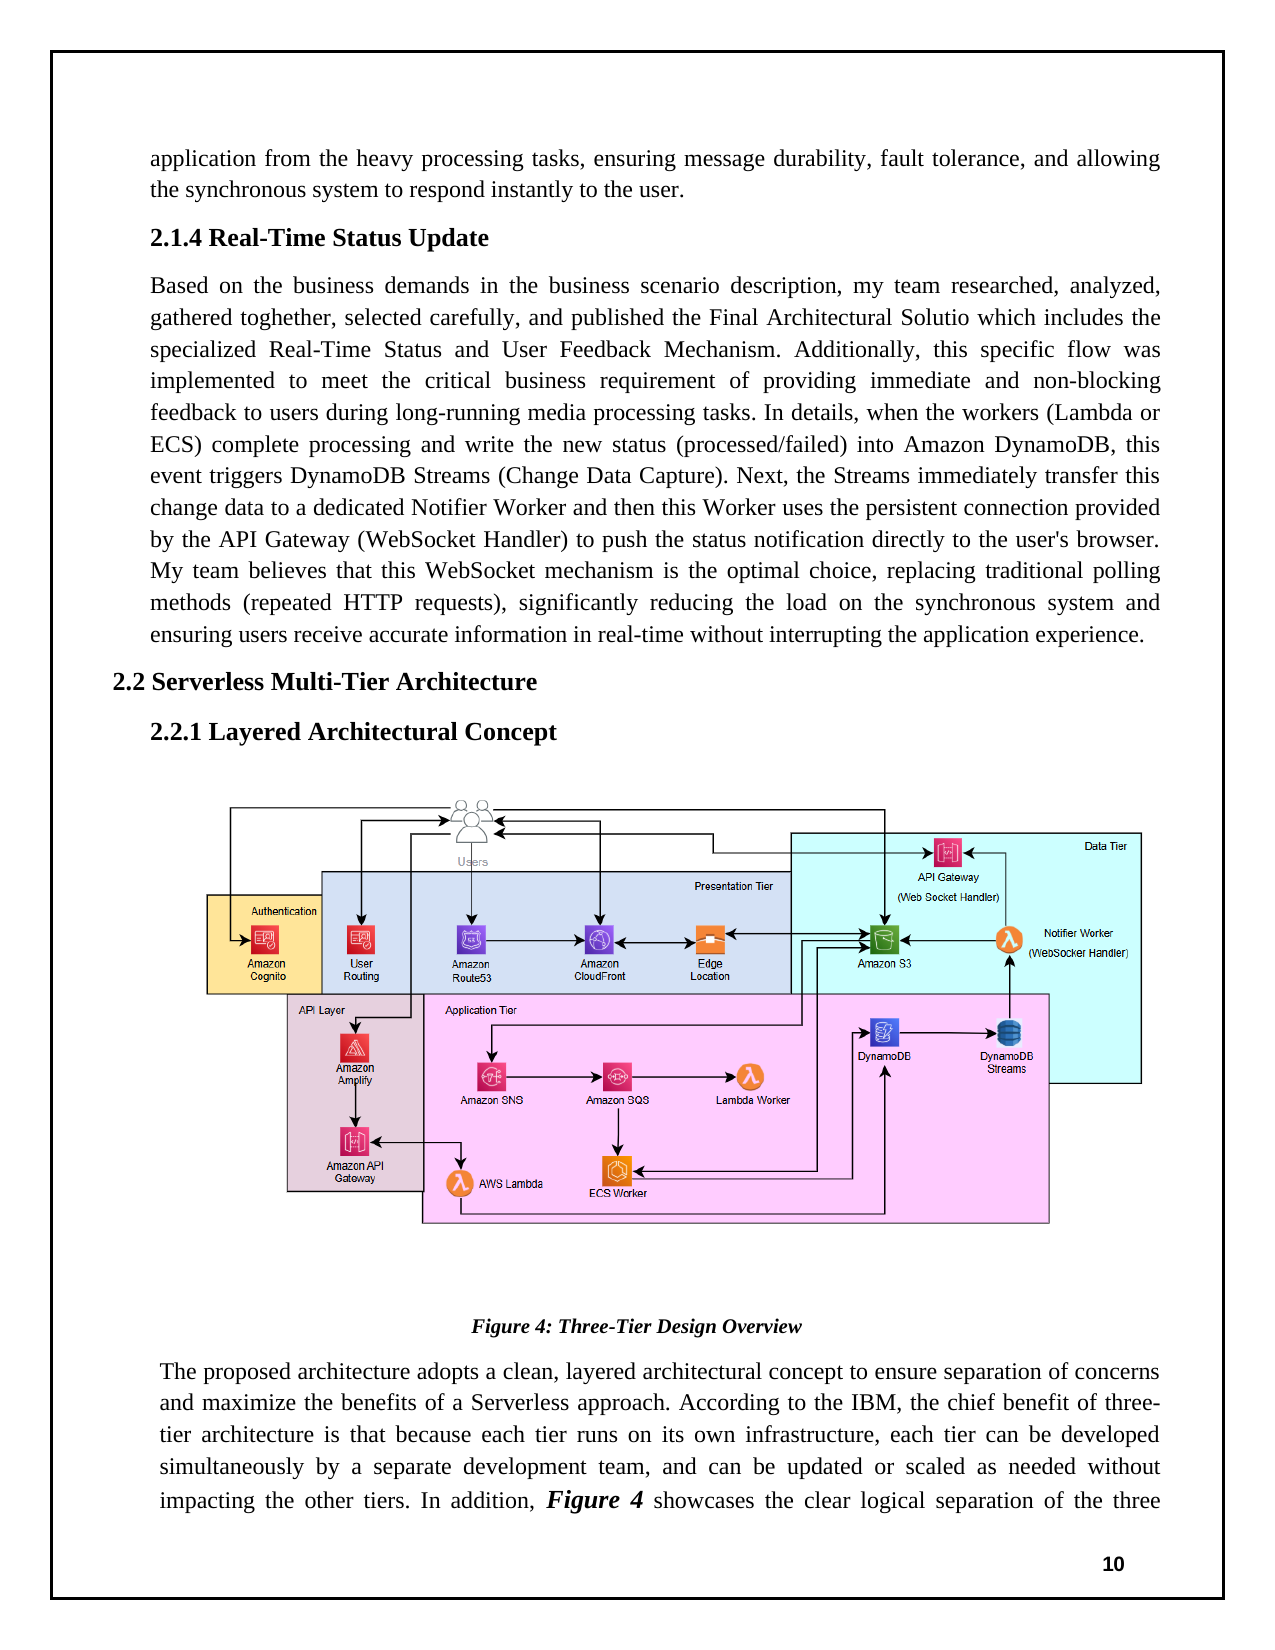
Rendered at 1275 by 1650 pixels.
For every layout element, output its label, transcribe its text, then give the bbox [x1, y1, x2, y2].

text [150, 144, 1162, 203]
picture [112, 756, 1163, 1241]
text 2.2.1 Layered Architectural Concept [150, 716, 1162, 746]
text Figure 4: Three-Tier Design Overview [112, 1314, 1162, 1338]
text 2.1.4 Real-Time Status Update [150, 222, 1162, 252]
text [159, 1357, 1162, 1514]
text Based on the business demands in the business scenario description, my team researched, analyzed, gathered toghether, selected carefully, and published the Final Architectural Solutio which includes the specialized Real-Time Status and User Feedback Mechanism. Additionally, this specific flow was implemented to meet the critical business requirement of providing immediate and non-blocking feedback to users during long-running media processing tasks. In details, when the workers (Lambda or ECS) complete processing and write the new status (processed/failed) into Amazon DynamoDB, this event triggers DynamoDB Streams (Change Data Capture). Next, the Streams immediately transfer this change data to a dedicated Notifier Worker and then this Worker uses the persistent connection provided by the API Gateway (WebSocket Handler) to push the status notification directly to the user's browser. My team believes that this WebSocket mechanism is the optimal choice, replacing traditional polling methods (repeated HTTP requests), significantly reducing the load on the synchronous system and ensuring users receive accurate information in real-time without interrupting the application experience. [150, 271, 1162, 647]
text 2.2 Serverless Multi-Tier Architecture [112, 666, 1162, 696]
